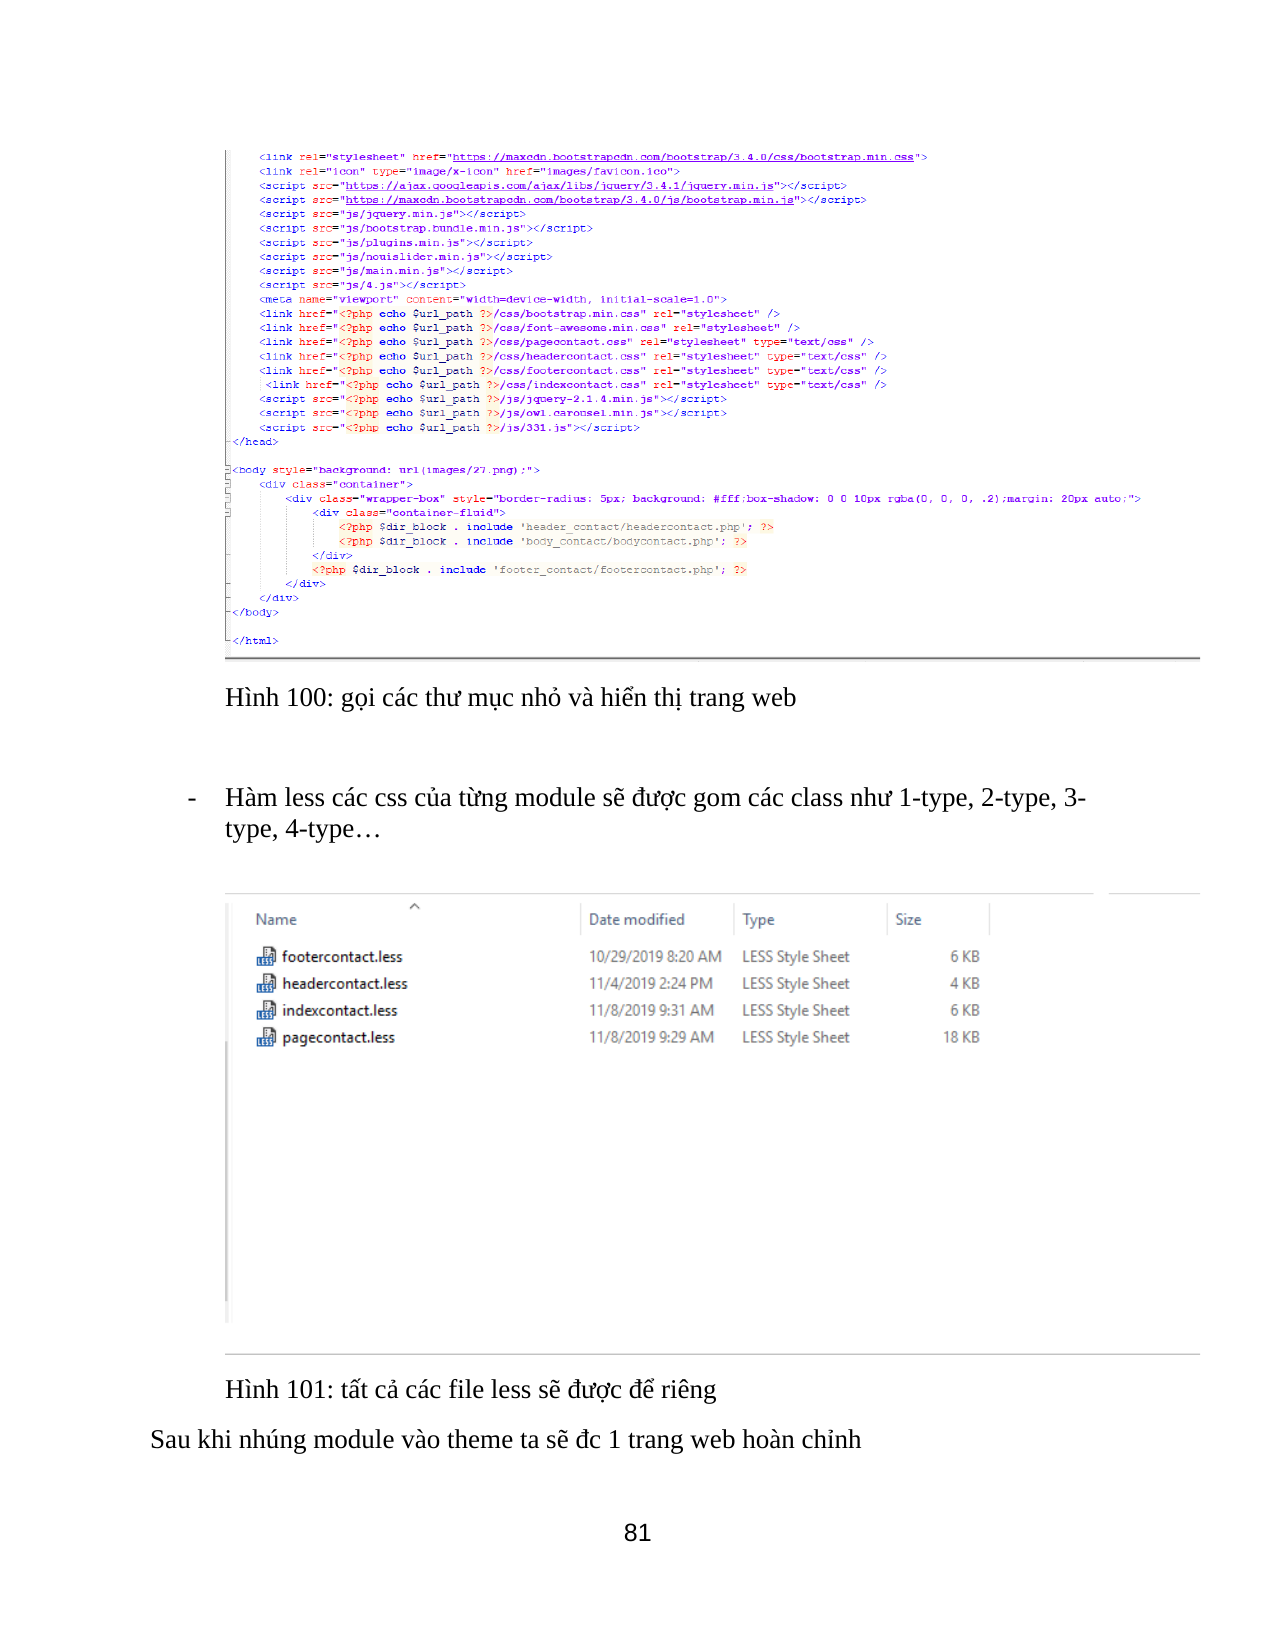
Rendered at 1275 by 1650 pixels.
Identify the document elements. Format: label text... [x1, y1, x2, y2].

picture [225, 150, 1200, 662]
list Hàm less các css của từng module sẽ được gom các class như 1-type, 2-type, 3-type, 4-type… [187, 781, 1125, 843]
picture [225, 893, 1200, 1355]
text Sau khi nhúng module vào theme ta sẽ đc 1 trang web hoàn chỉnh [150, 1423, 1125, 1454]
text Hình 101: tất cả các file less sẽ được để riêng [225, 1373, 1125, 1404]
text Hình 100: gọi các thư mục nhỏ và hiển thị trang web [225, 681, 1125, 712]
